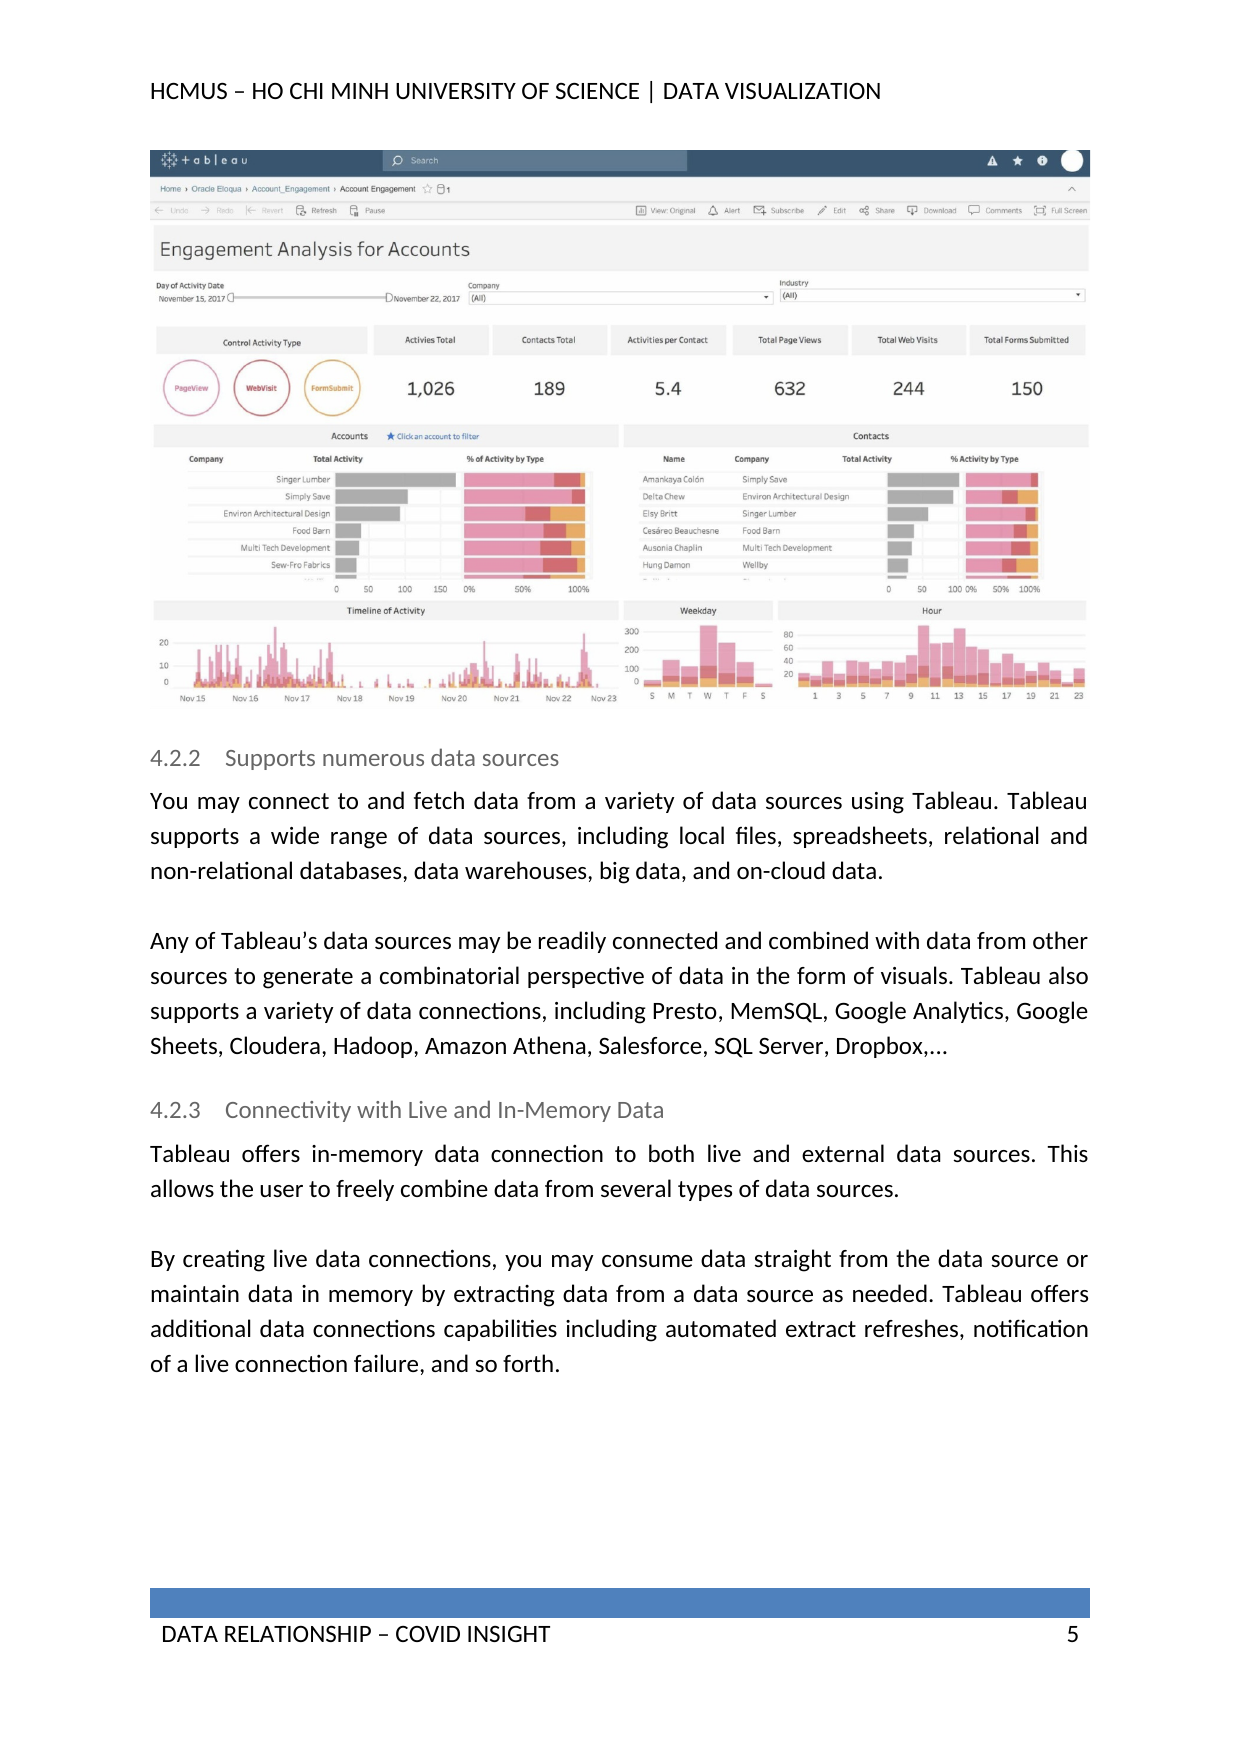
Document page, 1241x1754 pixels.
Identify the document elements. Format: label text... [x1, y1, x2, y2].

text Tableau offers in-memory data connection to both live and external data sources. This allows the user to freely combine data from several types of data sources. [150, 1138, 1090, 1203]
picture [150, 150, 1091, 709]
text You may connect to and fetch data from a variety of data sources using Tableau. Tableau supports a wide range of data sources, including local files, spreadsheets, relational and non-relational databases, data warehouses, big data, and on-cloud data. [150, 785, 1090, 886]
text Any of Tableau’s data sources may be readily connected and combined with data from other sources to generate a combinatorial perspective of data in the form of visuals. Tableau also supports a variety of data connections, including Presto, MemSQL, Google Analytics, Google Sheets, Cloudera, Hadoop, Amazon Athena, Salesforce, SQL Server, Dropbox,... [150, 925, 1090, 1061]
text By creating live data connections, you may consume data straight from the data source or maintain data in memory by extracting data from a data source as needed. Tableau offers additional data connections capabilities including automated extract refreshes, notification of a live connection failure, and so forth. [150, 1243, 1090, 1378]
subtitle Connectivity with Live and In-Memory Data [150, 1094, 1090, 1125]
subtitle Supports numerous data sources [150, 742, 1090, 772]
